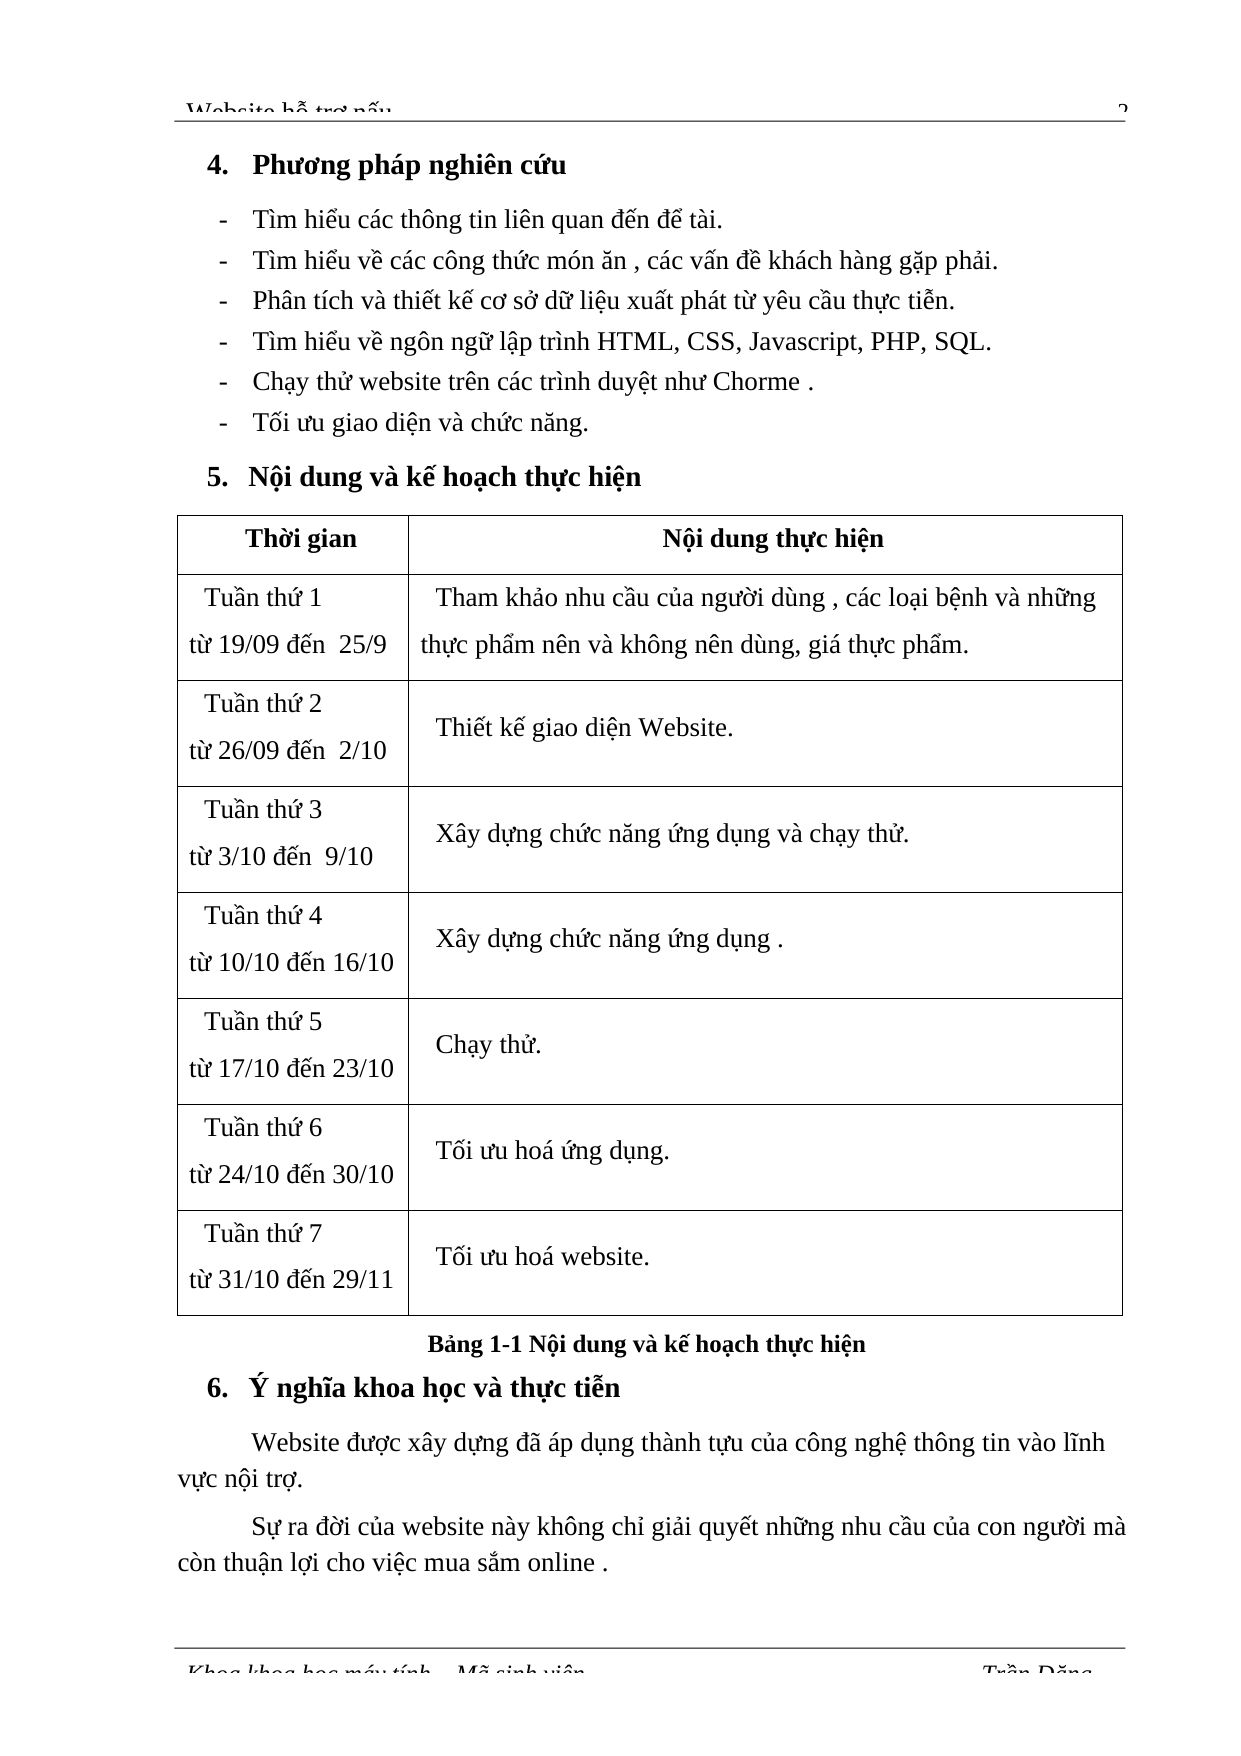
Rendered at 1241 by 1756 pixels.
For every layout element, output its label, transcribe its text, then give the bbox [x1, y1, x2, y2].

text vực nội trợ. [177, 1462, 1140, 1493]
list Tìm hiểu về các công thức món ăn , các vấn đề khách hàng gặp phải. [218, 244, 1140, 275]
list Phân tích và thiết kế cơ sở dữ liệu xuất phát từ yêu cầu thực tiễn. [218, 284, 1140, 315]
list Tìm hiểu về ngôn ngữ lập trình HTML, CSS, Javascript, PHP, SQL. [218, 325, 1140, 356]
text Bảng 1-1 Nội dung và kế hoạch thực hiện [427, 1329, 1140, 1358]
text Sự ra đời của website này không chỉ giải quyết những nhu cầu của con người mà còn thuận lợi cho việc mua sắm online . [177, 1510, 1140, 1577]
table_cell Tuần thứ 3 từ 3/10 đến 9/10 [178, 787, 408, 892]
list Tìm hiểu các thông tin liên quan đến để tài. [218, 203, 1140, 234]
table_header Nội dung thực hiện [409, 516, 1122, 574]
table_cell Tuần thứ 2 từ 26/09 đến 2/10 [178, 681, 408, 786]
list Tối ưu giao diện và chức năng. [218, 406, 1140, 437]
table_cell Tối ưu hoá website. [409, 1211, 1122, 1315]
table_cell Xây dựng chức năng ứng dụng và chạy thử. [409, 787, 1122, 892]
table_cell Tuần thứ 7 từ 31/10 đến 29/11 [178, 1211, 408, 1315]
table_header Thời gian [178, 516, 408, 574]
table_cell Tuần thứ 6 từ 24/10 đến 30/10 [178, 1105, 408, 1209]
table_cell Tuần thứ 4 từ 10/10 đến 16/10 [178, 893, 408, 998]
table_cell Tham khảo nhu cầu của người dùng , các loại bệnh và những thực phẩm nên và không nên dùng, giá thực phẩm. [409, 575, 1122, 680]
list Ý nghĩa khoa học và thực tiễn [207, 1370, 1140, 1404]
table_cell Chạy thử. [409, 999, 1122, 1103]
table_cell Tuần thứ 5 từ 17/10 đến 23/10 [178, 999, 408, 1103]
list Chạy thử website trên các trình duyệt như Chorme . [218, 365, 1140, 396]
text Website được xây dựng đã áp dụng thành tựu của công nghệ thông tin vào lĩnh [251, 1426, 1140, 1457]
table_cell Tuần thứ 1 từ 19/09 đến 25/9 [178, 575, 408, 680]
list Phương pháp nghiên cứu [207, 147, 1140, 181]
table_cell Xây dựng chức năng ứng dụng . [409, 893, 1122, 998]
table_cell Tối ưu hoá ứng dụng. [409, 1105, 1122, 1209]
table_cell Thiết kế giao diện Website. [409, 681, 1122, 786]
list Nội dung và kế hoạch thực hiện [207, 459, 1140, 492]
